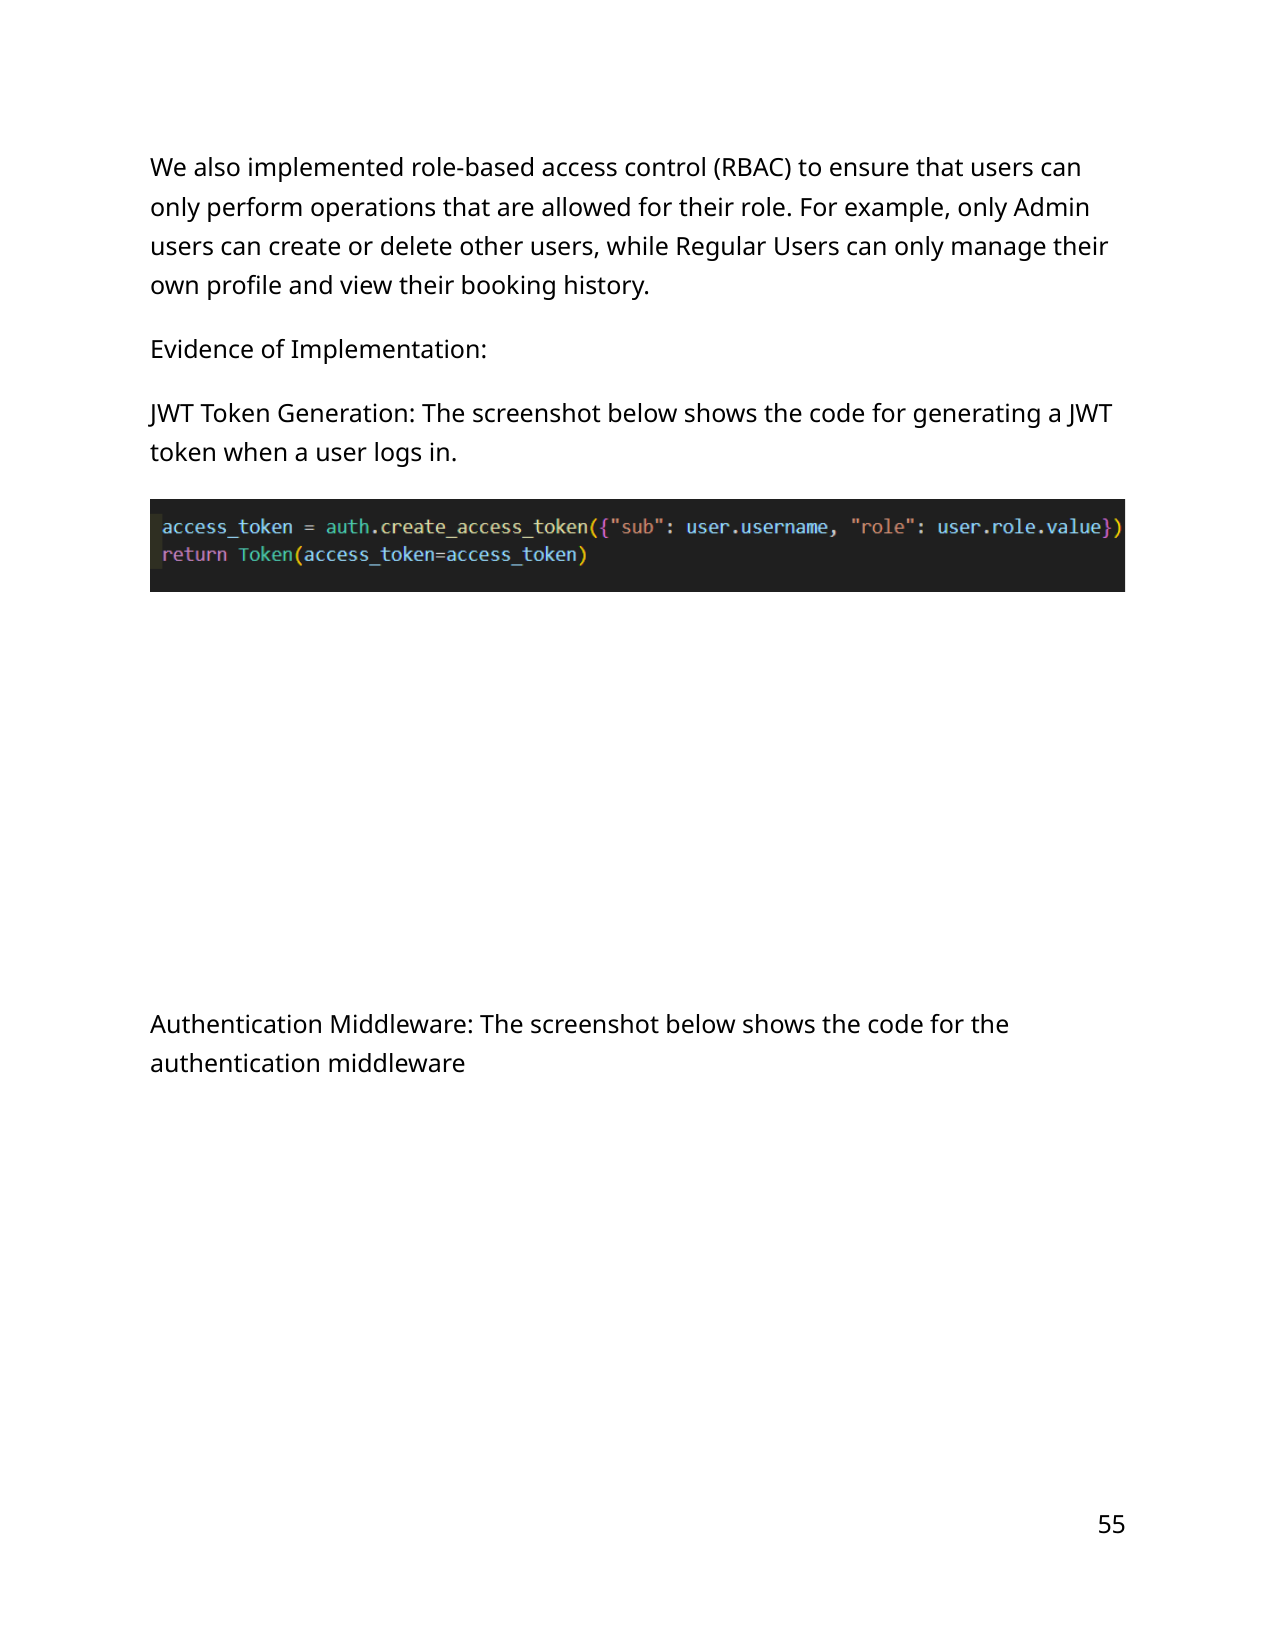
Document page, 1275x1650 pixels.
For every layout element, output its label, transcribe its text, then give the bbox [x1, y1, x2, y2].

text JWT Token Generation: The screenshot below shows the code for generating a JWT token when a user logs in. [150, 396, 1125, 469]
text We also implemented role-based access control (RBAC) to ensure that users can only perform operations that are allowed for their role. For example, only Admin users can create or delete other users, while Regular Users can only manage their own profile and view their booking history. [150, 150, 1125, 302]
text Evidence of Implementation: [150, 332, 1125, 366]
picture [150, 499, 1125, 592]
text Authentication Middleware: The screenshot below shows the code for the authentication middleware [150, 1006, 1125, 1080]
